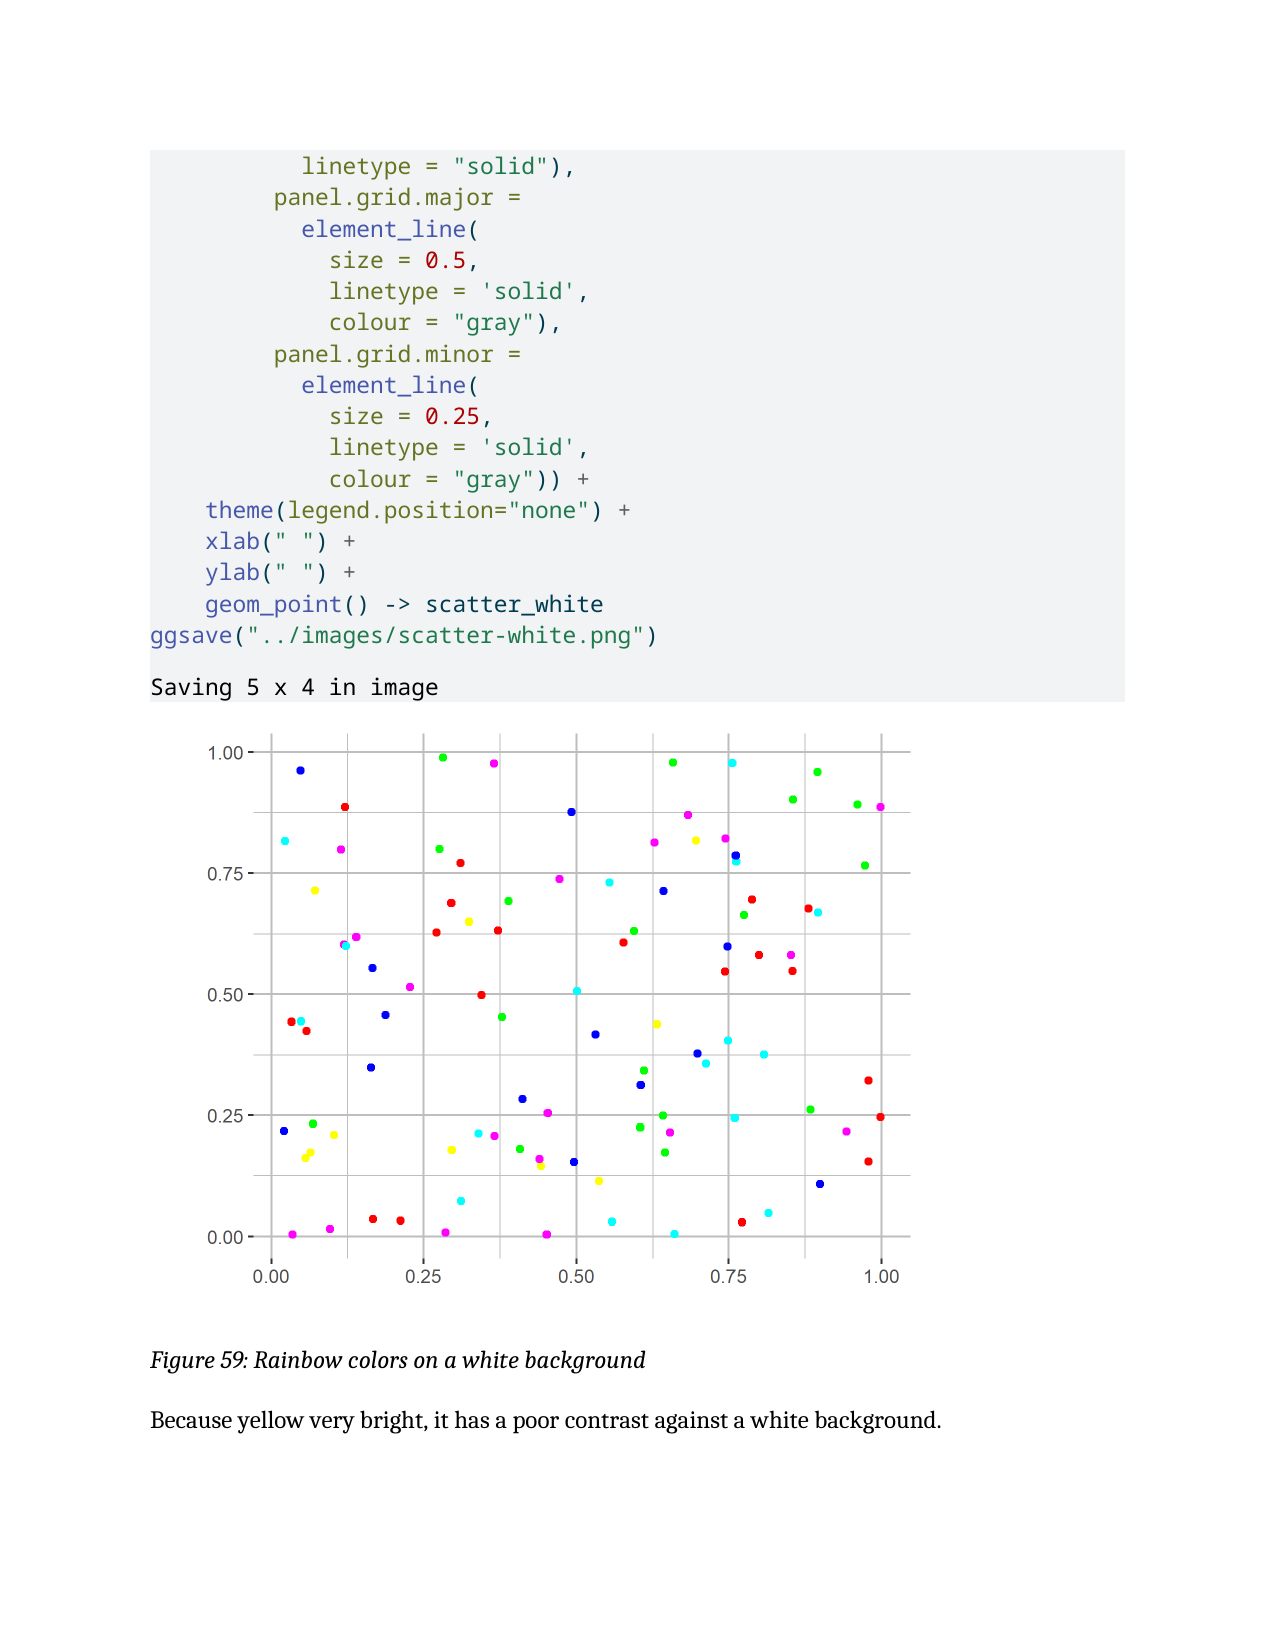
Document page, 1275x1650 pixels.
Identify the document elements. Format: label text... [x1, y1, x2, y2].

table_header Figure 59: Rainbow colors on a white background [139, 723, 1114, 1387]
text Because yellow very bright, it has a poor contrast against a white background. [150, 1406, 1125, 1434]
text Saving 5 x 4 in image [150, 671, 1125, 702]
picture [168, 722, 922, 1325]
